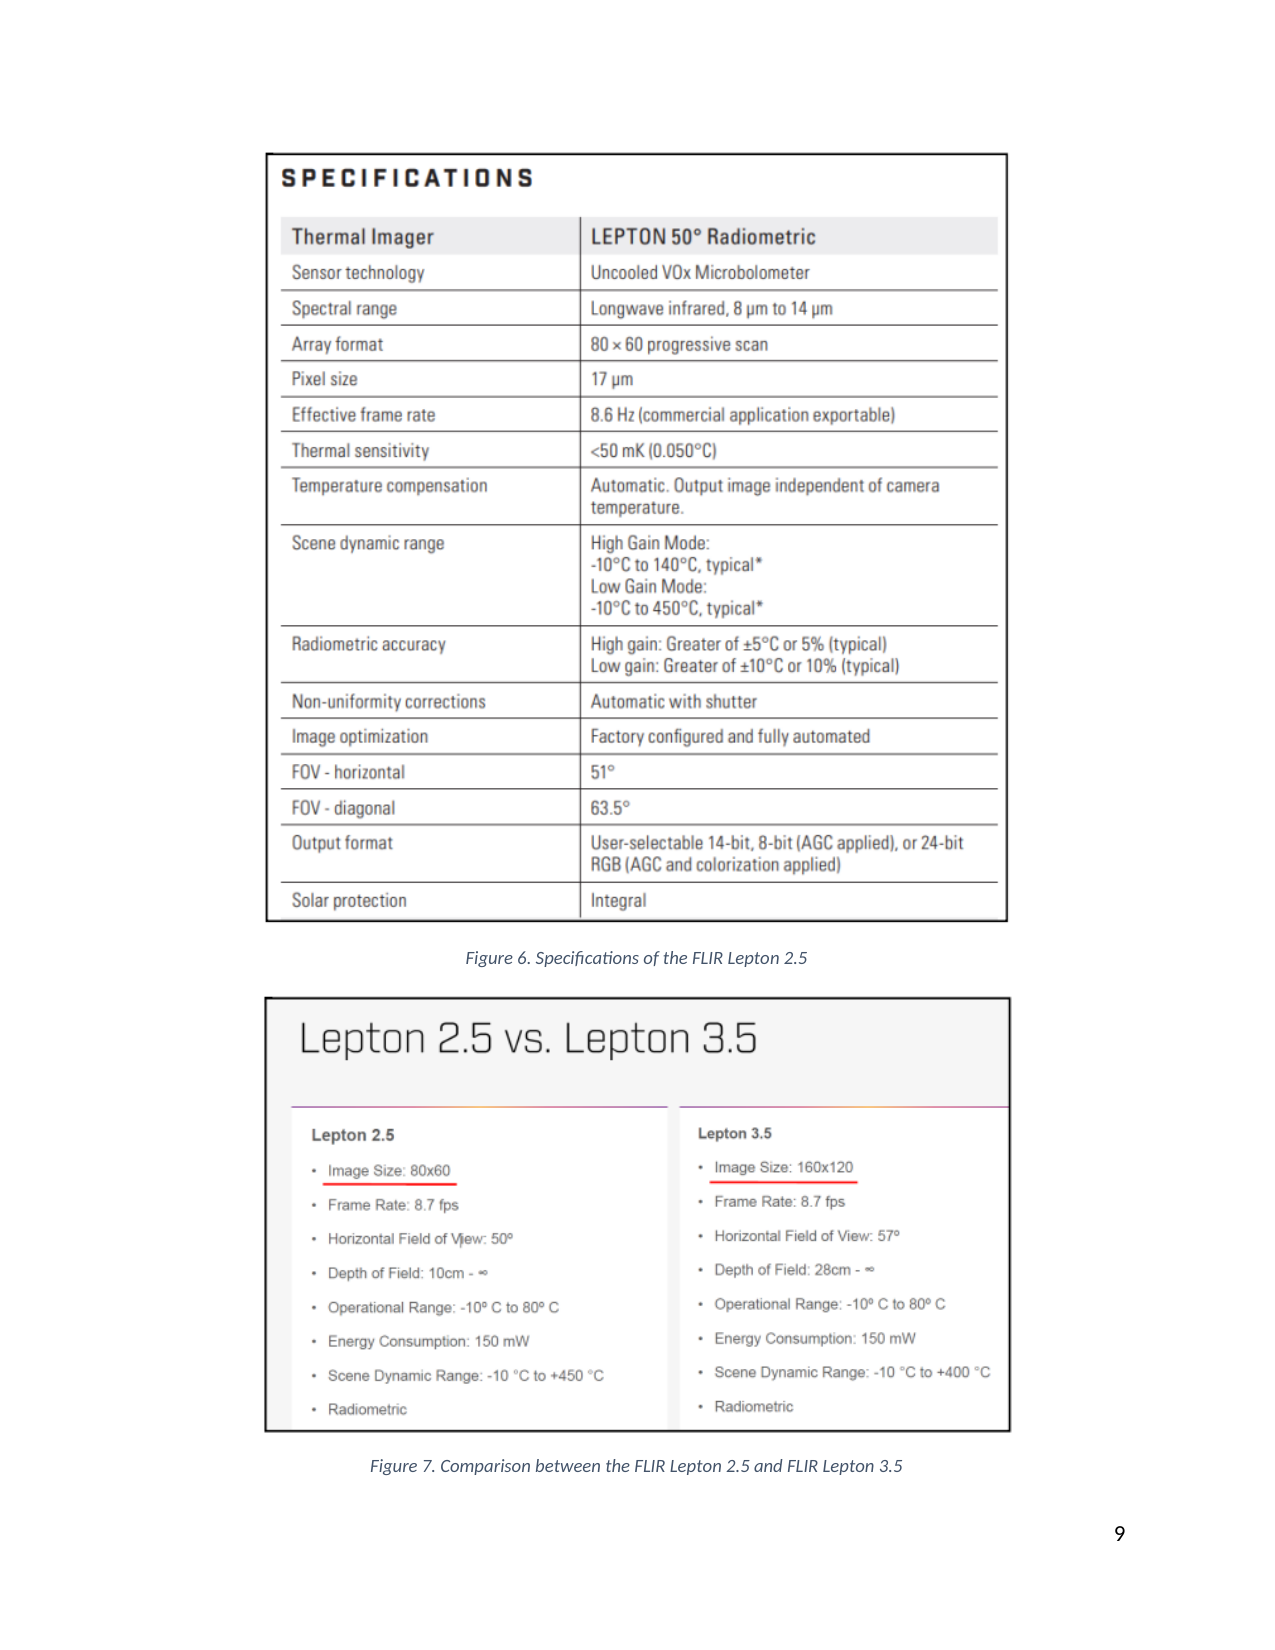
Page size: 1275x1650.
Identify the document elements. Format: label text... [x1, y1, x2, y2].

picture [262, 993, 1013, 1434]
picture [262, 150, 1013, 926]
text Figure 6. Specifications of the FLIR Lepton 2.5 [150, 946, 1125, 969]
text Figure 7. Comparison between the FLIR Lepton 2.5 and FLIR Lepton 3.5 [150, 1454, 1125, 1477]
